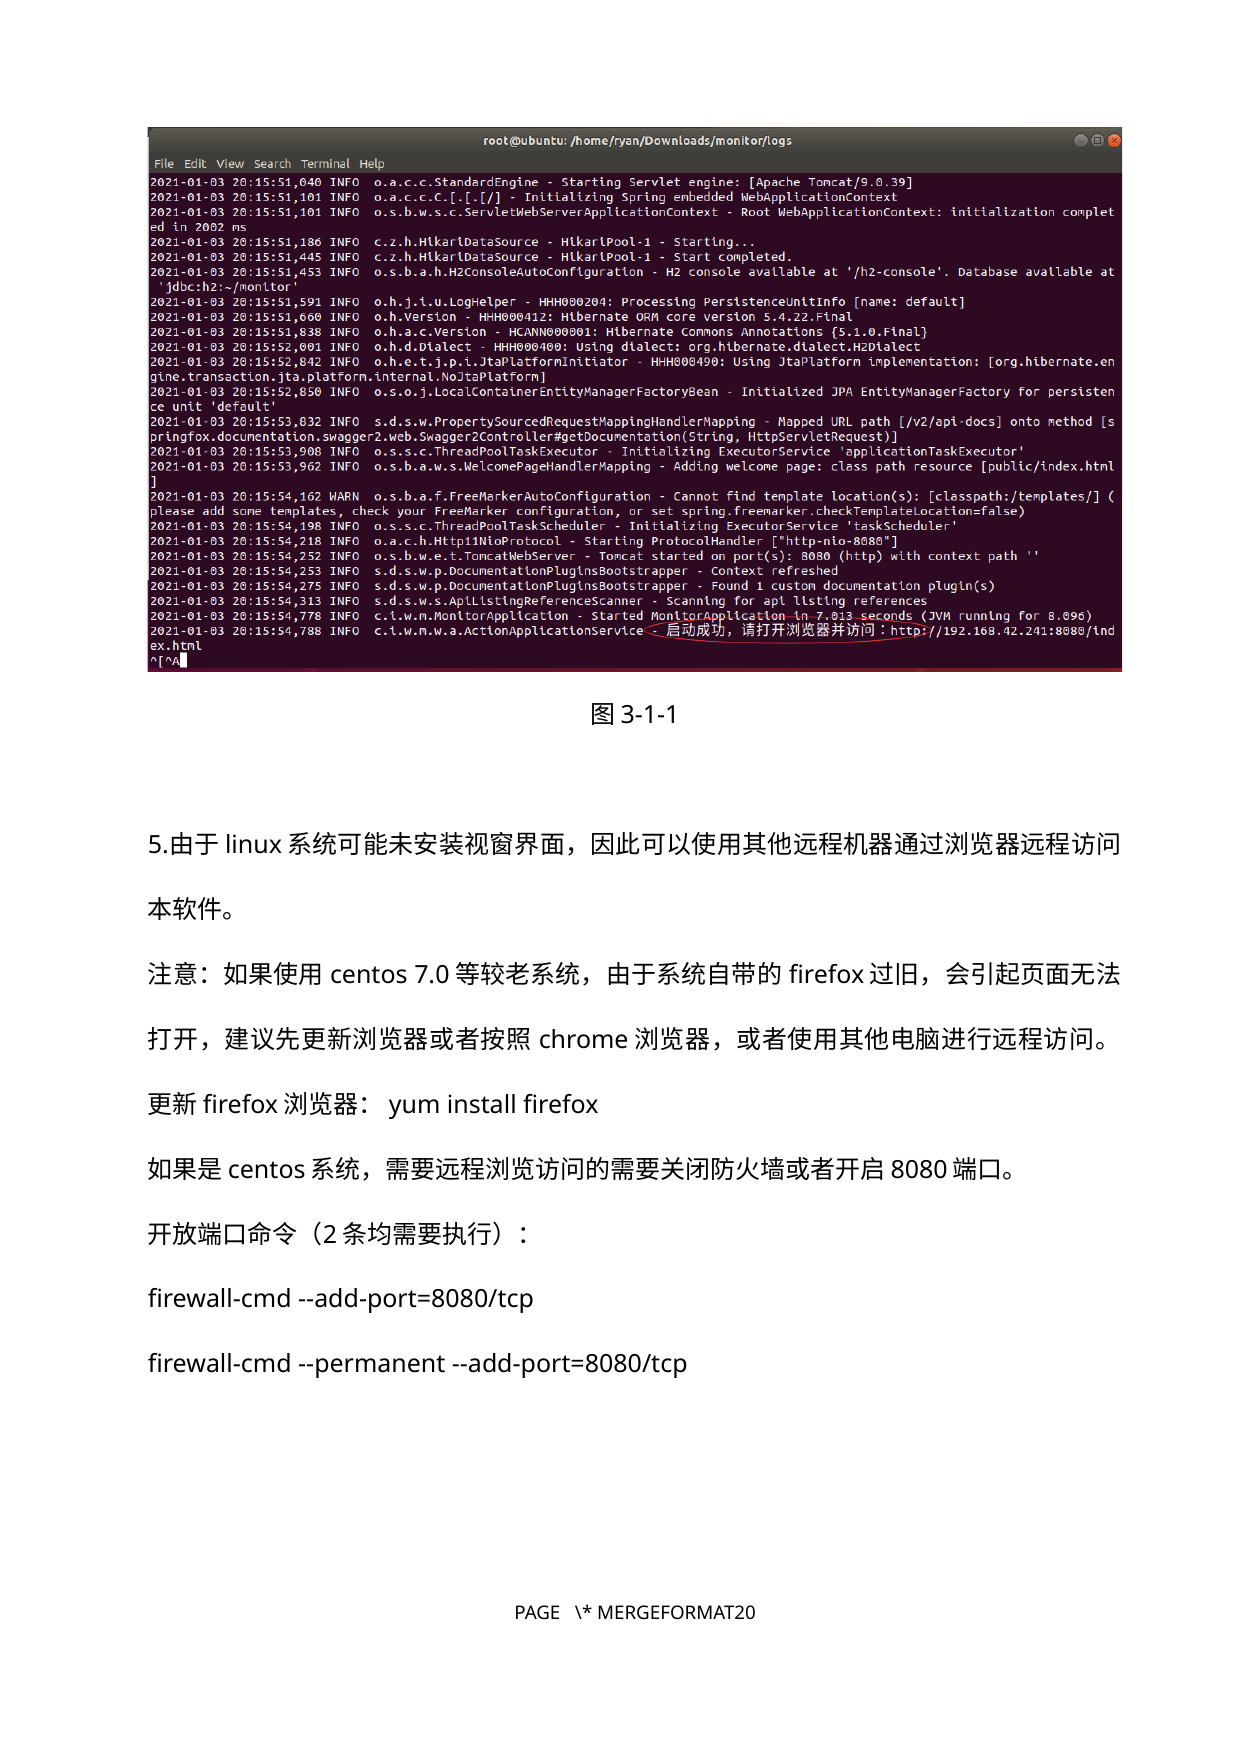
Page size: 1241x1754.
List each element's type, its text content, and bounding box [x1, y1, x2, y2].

picture [147, 127, 1123, 672]
text 图3-1-1 [148, 680, 1122, 745]
text firewall-cmd --add-port=8080/tcp [148, 1265, 1122, 1330]
text 开放端口命令（2条均需要执行）： [148, 1200, 1122, 1265]
text 注意：如果使用centos 7.0等较老系统，由于系统自带的firefox过旧，会引起页面无法打开，建议先更新浏览器或者按照chrome浏览器，或者使用其他电脑进行远程访问。 更新firefox浏览器： yum install firefox [148, 940, 1122, 1135]
text firewall-cmd --permanent --add-port=8080/tcp [148, 1330, 1122, 1395]
text 如果是centos系统，需要远程浏览访问的需要关闭防火墙或者开启8080端口。 [148, 1135, 1122, 1200]
text 5.由于linux系统可能未安装视窗界面，因此可以使用其他远程机器通过浏览器远程访问本软件。 [148, 810, 1122, 940]
